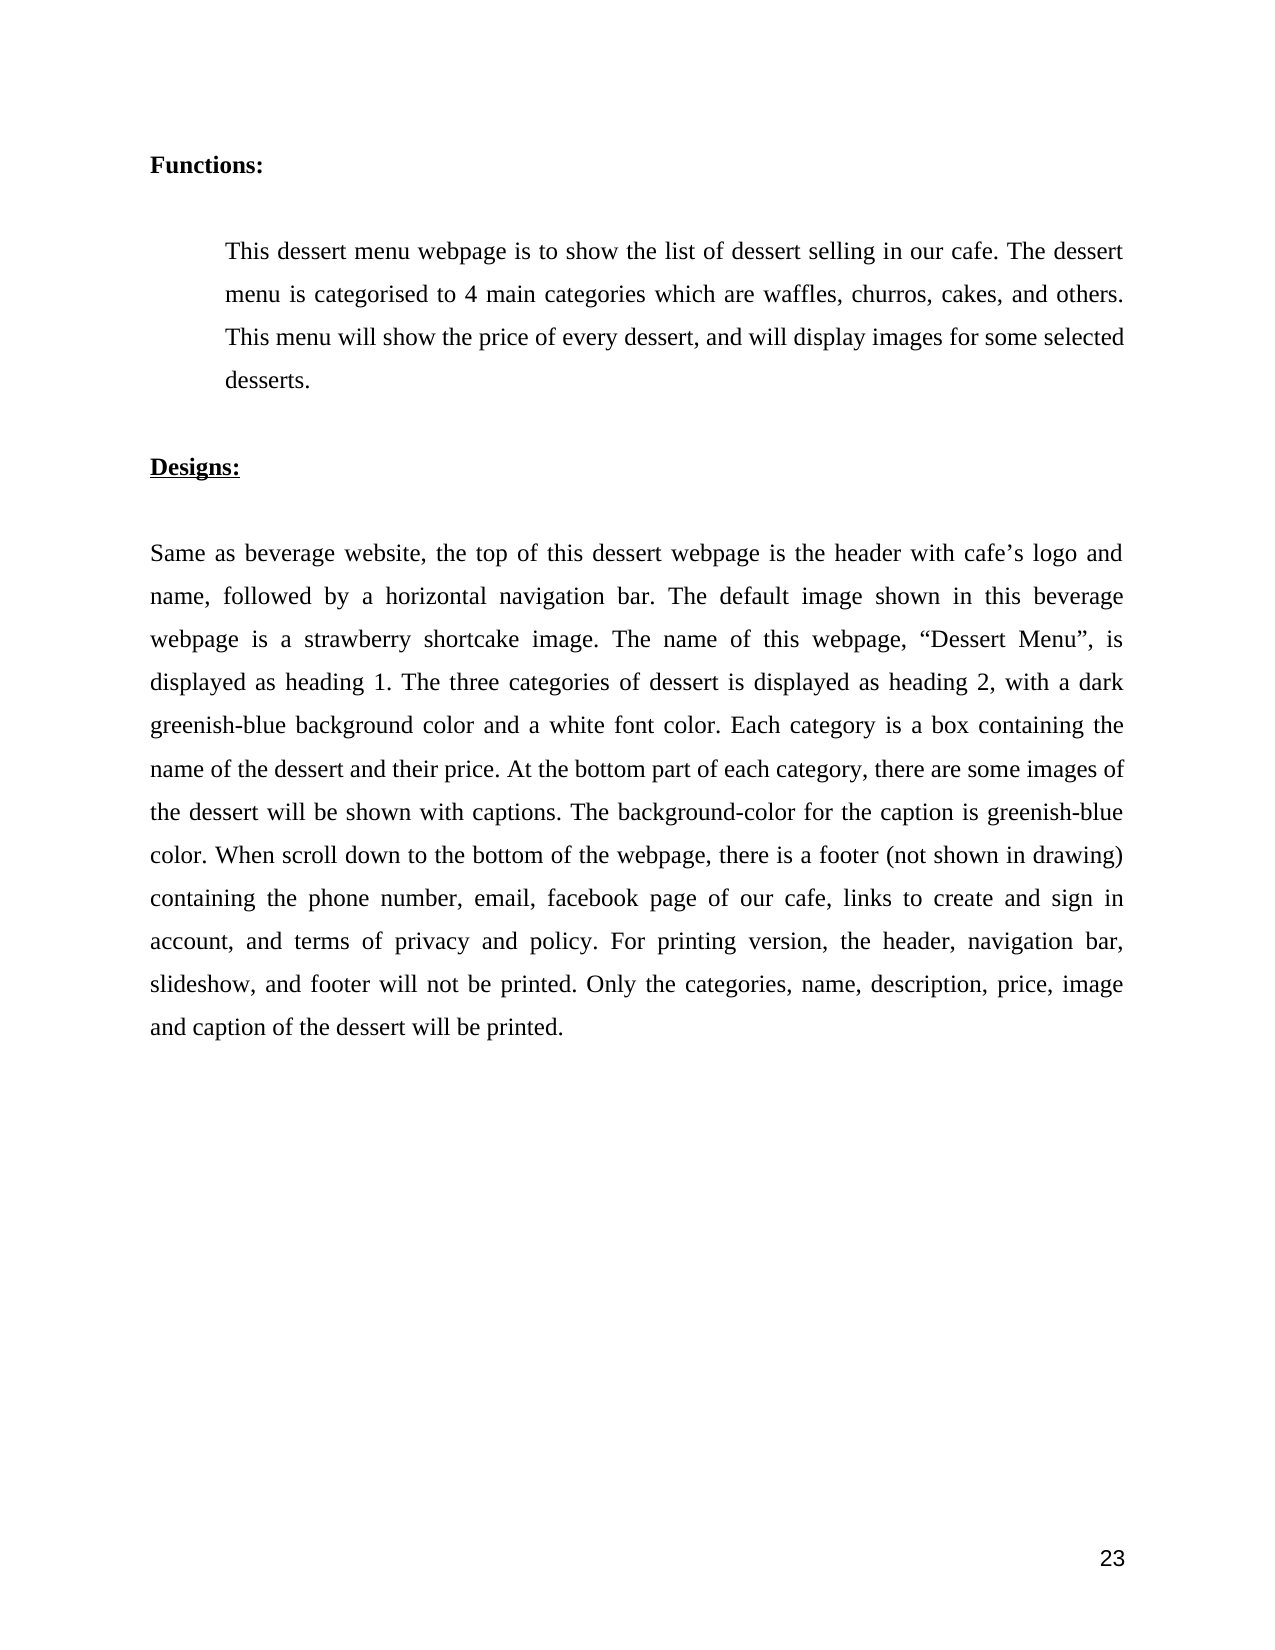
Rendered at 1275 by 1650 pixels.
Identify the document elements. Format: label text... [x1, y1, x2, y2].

text Functions: [150, 150, 1125, 179]
text This dessert menu webpage is to show the list of dessert selling in our cafe. The dessert menu is categorised to 4 main categories which are waffles, churros, cakes, and others. This menu will show the price of every dessert, and will display images for some selected desserts. [225, 236, 1125, 394]
text Same as beverage website, the top of this dessert webpage is the header with cafe’s logo and name, followed by a horizontal navigation bar. The default image shown in this beverage webpage is a strawberry shortcake image. The name of this webpage, “Dessert Menu”, is displayed as heading 1. The three categories of dessert is displayed as heading 2, with a dark greenish-blue background color and a white font color. Each category is a box containing the name of the dessert and their price. At the bottom part of each category, there are some images of the dessert will be shown with captions. The background-color for the caption is greenish-blue color. When scroll down to the bottom of the webpage, there is a footer (not shown in drawing) containing the phone number, email, facebook page of our cafe, links to create and sign in account, and terms of privacy and policy. For printing version, the header, navigation bar, slideshow, and footer will not be printed. Only the categories, name, description, price, image and caption of the dessert will be printed. [150, 538, 1125, 1041]
text Designs: [150, 452, 1125, 481]
